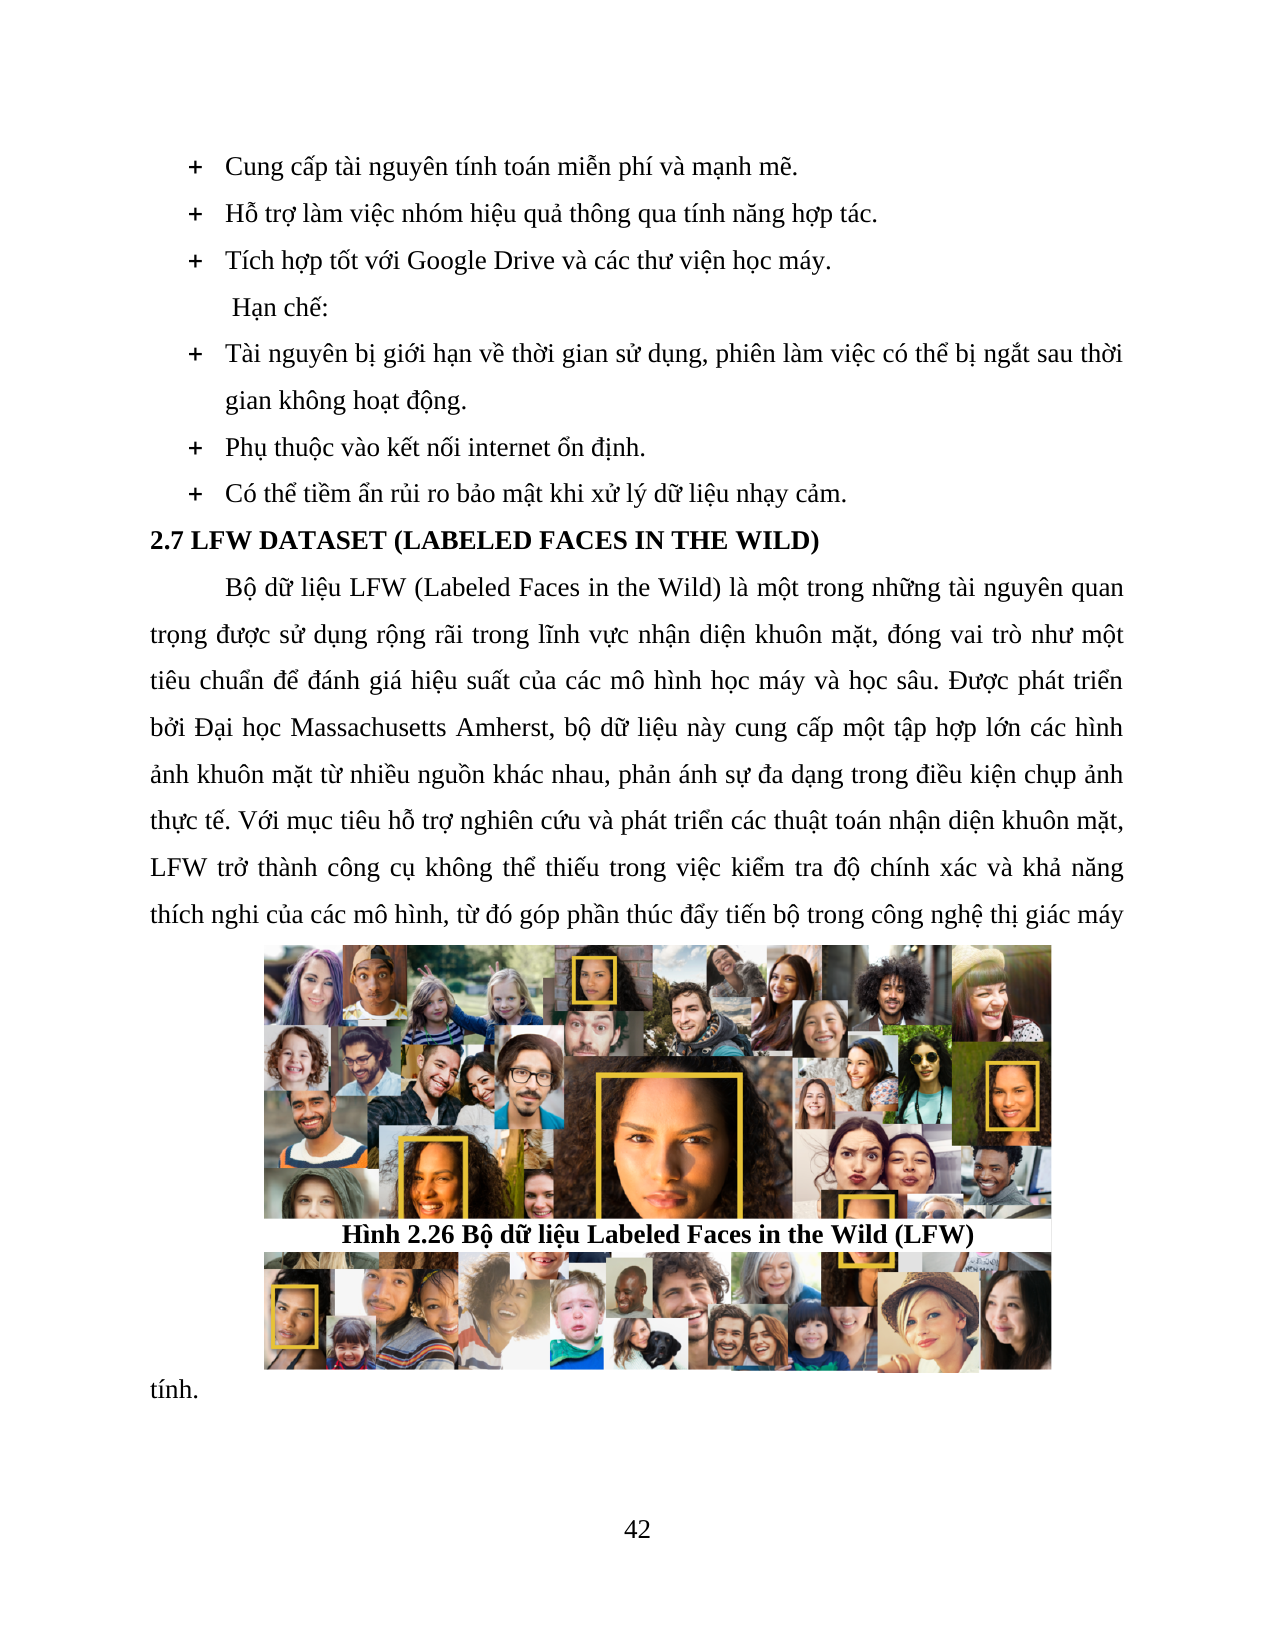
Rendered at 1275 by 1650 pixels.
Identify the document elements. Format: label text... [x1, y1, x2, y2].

picture [264, 1252, 1052, 1373]
text Hạn chế: [150, 291, 1125, 322]
list Hỗ trợ làm việc nhóm hiệu quả thông qua tính năng hợp tác. [187, 197, 1125, 228]
list Cung cấp tài nguyên tính toán miễn phí và mạnh mẽ. [187, 150, 1125, 181]
list Phụ thuộc vào kết nối internet ổn định. [187, 431, 1125, 462]
subtitle LFW dataset (Labeled Faces in the Wild) [150, 524, 1125, 556]
list Có thể tiềm ẩn rủi ro bảo mật khi xử lý dữ liệu nhạy cảm. [187, 478, 1125, 509]
list Tích hợp tốt với Google Drive và các thư viện học máy. [187, 244, 1125, 275]
list Tài nguyên bị giới hạn về thời gian sử dụng, phiên làm việc có thể bị ngắt sau thời gian không hoạt động. [187, 337, 1125, 415]
picture [264, 945, 1052, 1218]
